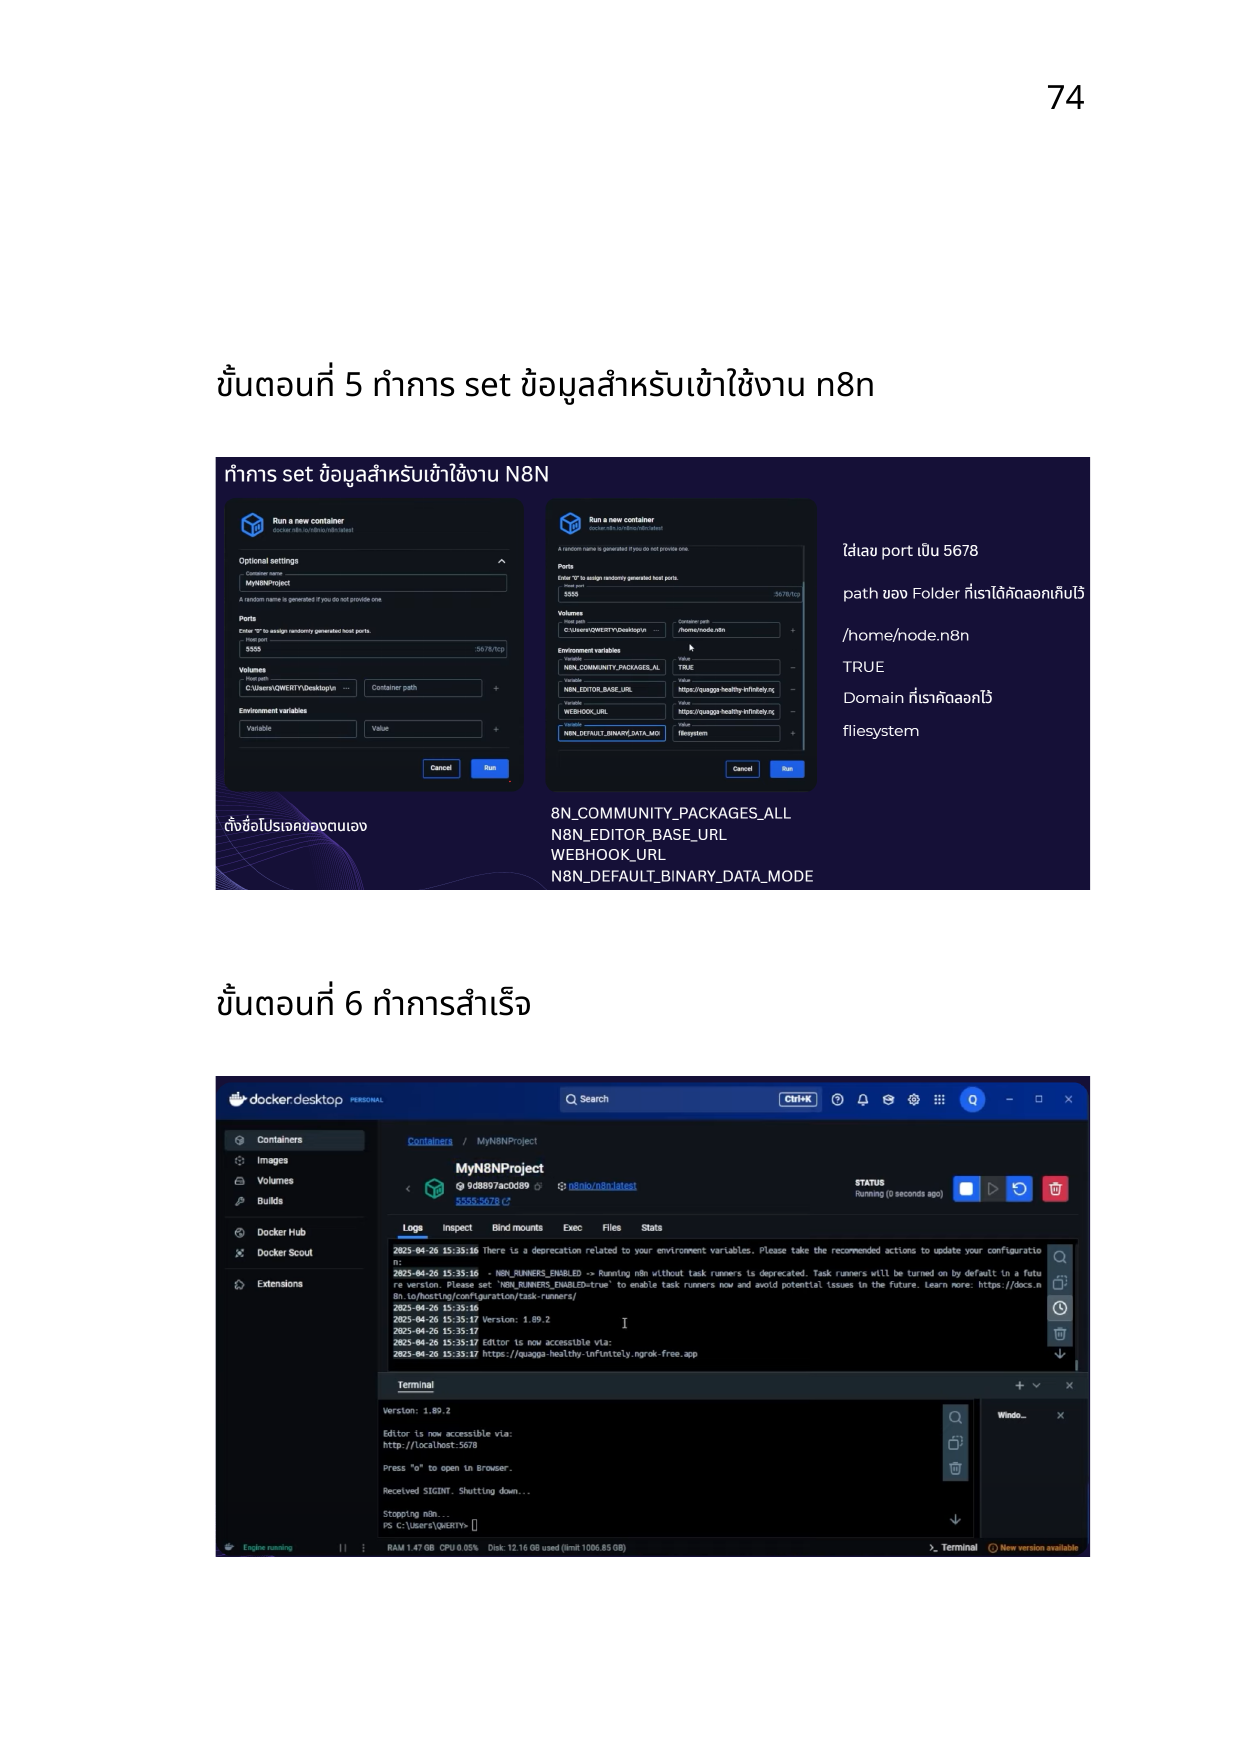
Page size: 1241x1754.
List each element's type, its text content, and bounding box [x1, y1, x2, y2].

text ขั้นตอนที่ 5 ทำการ set ข้อมูลสำหรับเข้าใช้งาน n8n [216, 361, 1090, 412]
text ขั้นตอนที่ 6 ทำการสำเร็จ [216, 980, 1090, 1031]
picture [215, 457, 1091, 890]
picture [215, 1076, 1091, 1557]
